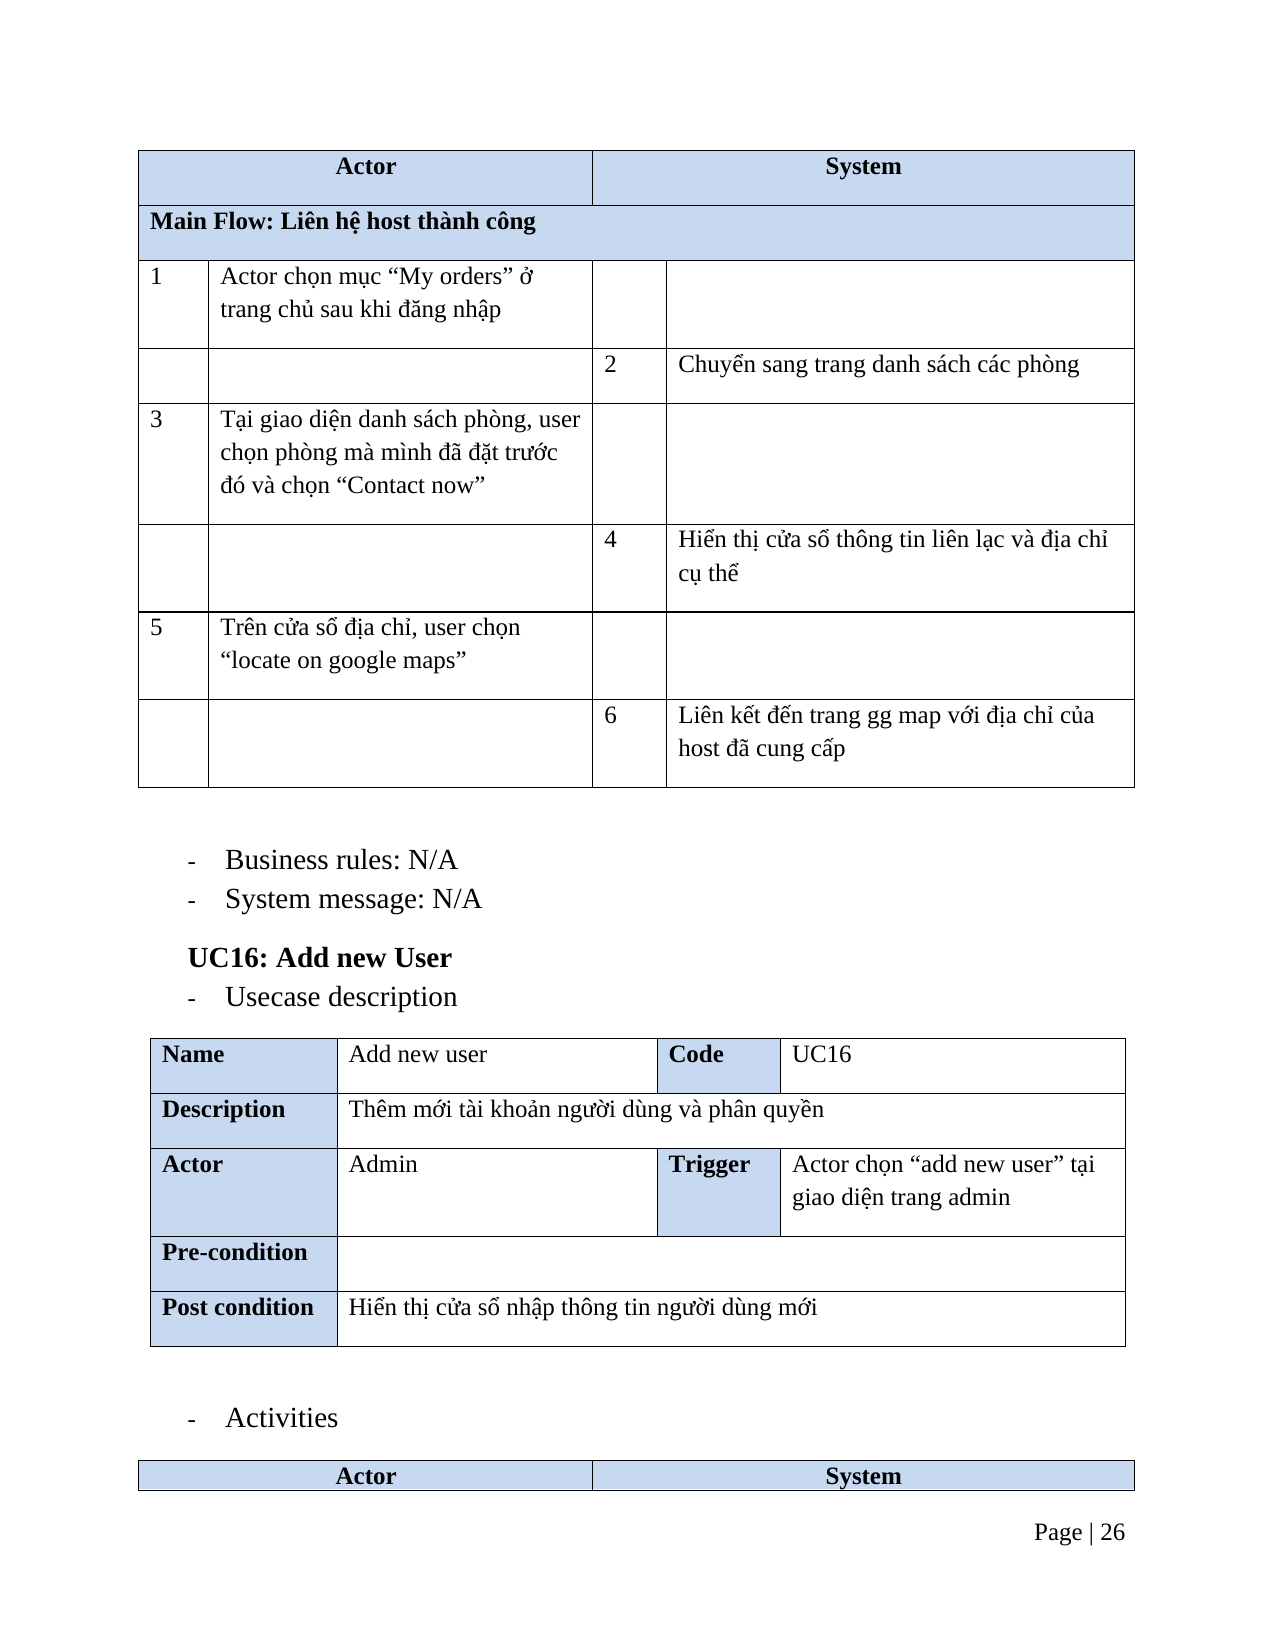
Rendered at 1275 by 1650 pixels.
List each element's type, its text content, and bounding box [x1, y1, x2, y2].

list System message: N/A [187, 881, 1125, 914]
table_header Actor [139, 1461, 592, 1489]
subtitle UC16: Add new User [187, 940, 1125, 974]
table_cell Admin [338, 1149, 657, 1236]
table_cell [338, 1237, 1125, 1291]
table_header System [593, 1461, 1134, 1489]
table_header Actor [139, 151, 592, 205]
table_cell Actor [151, 1149, 337, 1236]
table_cell 3 [139, 404, 208, 523]
table_cell [209, 700, 592, 787]
table_cell Actor chọn mục “My orders” ở trang chủ sau khi đăng nhập [209, 261, 592, 348]
table_header Name [151, 1039, 337, 1093]
table_cell [209, 349, 592, 403]
list Activities [187, 1400, 1125, 1434]
table_cell Chuyển sang trang danh sách các phòng [667, 349, 1134, 403]
table_cell Hiển thị cửa sổ thông tin liên lạc và địa chỉ cụ thể [667, 525, 1134, 611]
table_cell [139, 349, 208, 403]
table_cell Trên cửa sổ địa chỉ, user chọn “locate on google maps” [209, 613, 592, 699]
table_cell 5 [139, 613, 208, 699]
table_cell Pre-condition [151, 1237, 337, 1291]
table_cell 2 [593, 349, 666, 403]
list Business rules: N/A [187, 842, 1125, 876]
table_cell [667, 613, 1134, 699]
table_cell [667, 261, 1134, 348]
table_cell Thêm mới tài khoản người dùng và phân quyền [338, 1094, 1125, 1148]
table_cell [593, 404, 666, 523]
table_header Add new user [338, 1039, 657, 1093]
table_cell [667, 404, 1134, 523]
table_cell 6 [593, 700, 666, 787]
table_header UC16 [781, 1039, 1125, 1093]
table_cell Trigger [658, 1149, 780, 1236]
table_cell Liên kết đến trang gg map với địa chỉ của host đã cung cấp [667, 700, 1134, 787]
table_cell [209, 525, 592, 611]
table_cell Main Flow: Liên hệ host thành công [139, 206, 1134, 260]
table_header Code [658, 1039, 780, 1093]
table_cell [593, 261, 666, 348]
table_cell 1 [139, 261, 208, 348]
table_cell Tại giao diện danh sách phòng, user chọn phòng mà mình đã đặt trước đó và chọn “Contact now” [209, 404, 592, 523]
table_cell [139, 700, 208, 787]
table_cell Hiển thị cửa sổ nhập thông tin người dùng mới [338, 1292, 1125, 1346]
table_cell [139, 525, 208, 611]
table_cell Post condition [151, 1292, 337, 1346]
list Usecase description [187, 979, 1125, 1012]
table_cell [593, 613, 666, 699]
table_header System [593, 151, 1134, 205]
table_cell 4 [593, 525, 666, 611]
table_cell Description [151, 1094, 337, 1148]
table_cell Actor chọn “add new user” tại giao diện trang admin [781, 1149, 1125, 1236]
